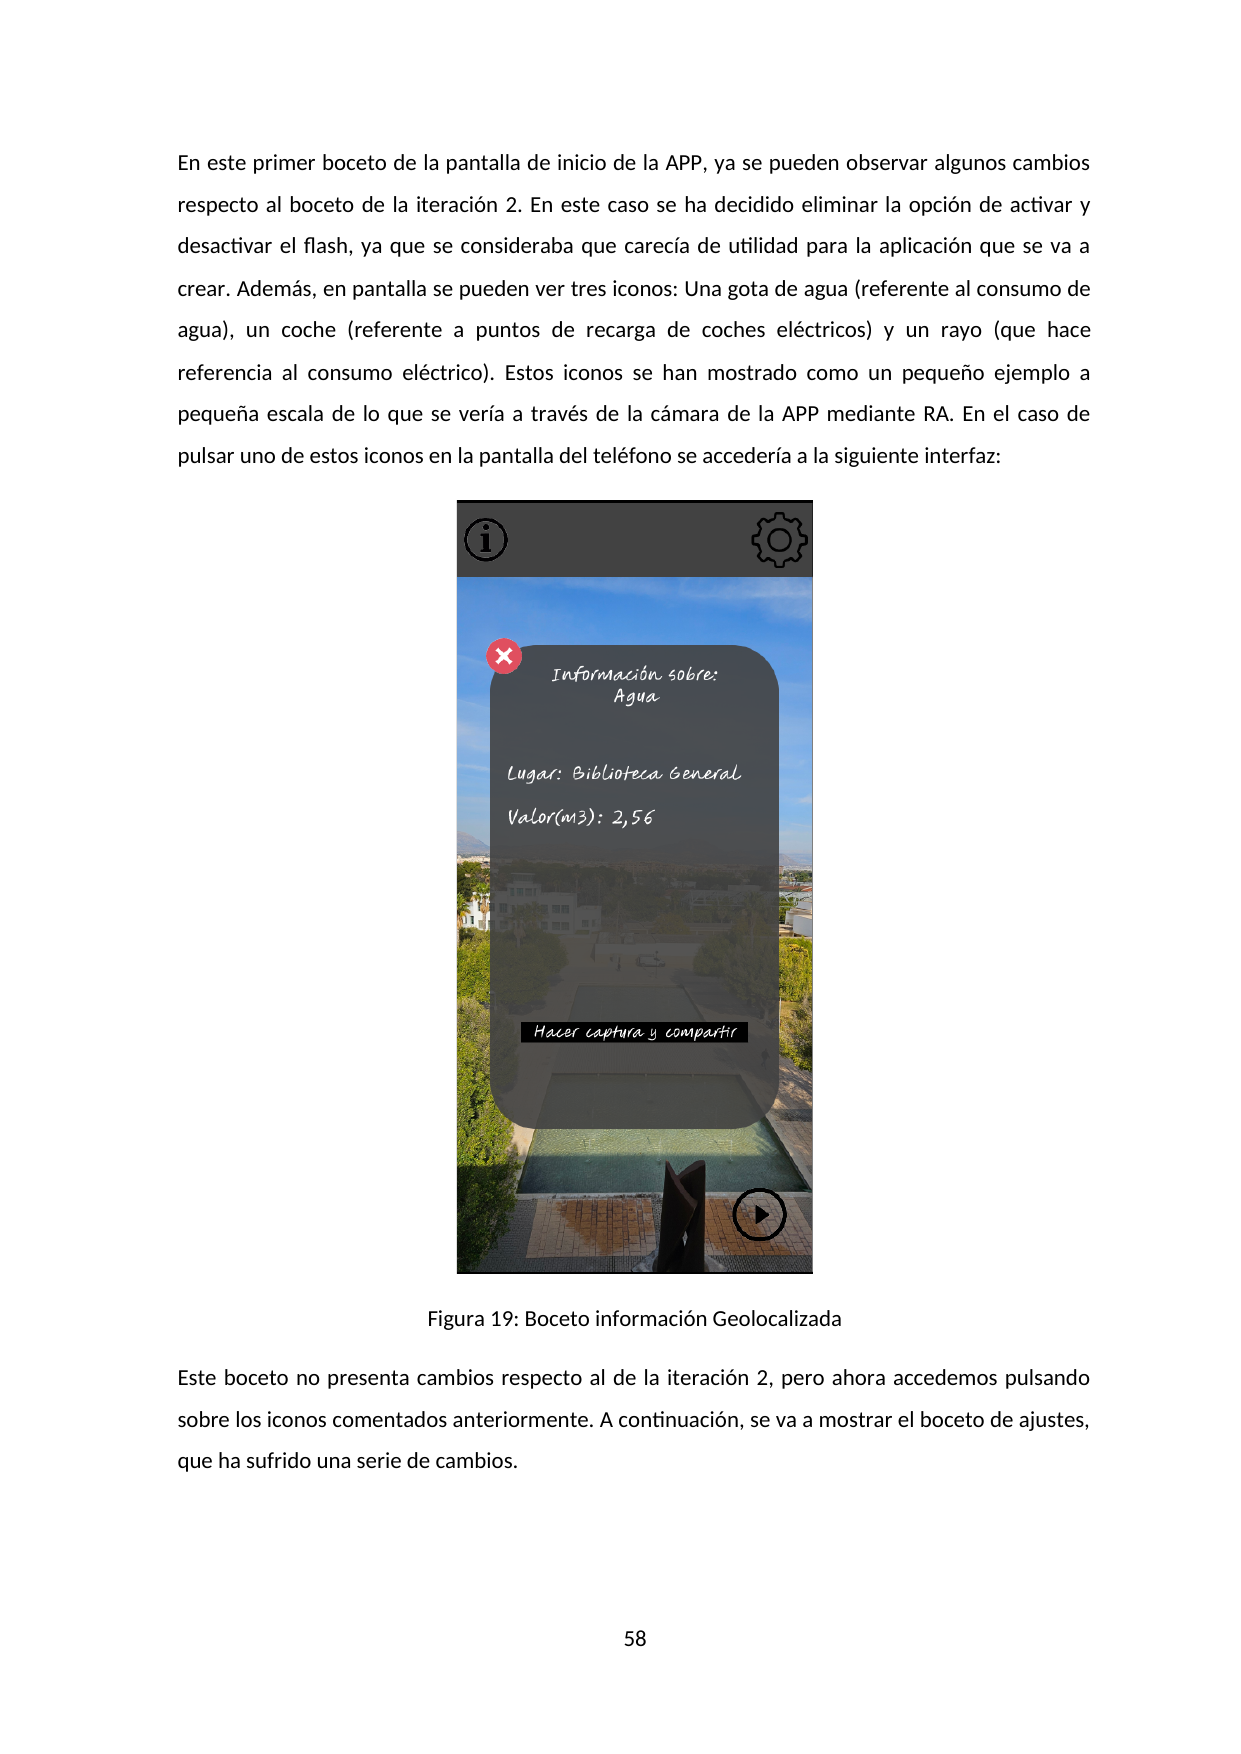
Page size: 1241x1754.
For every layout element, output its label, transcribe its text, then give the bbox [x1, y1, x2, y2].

text En este primer boceto de la pantalla de inicio de la APP, ya se pueden observar algunos cambios respecto al boceto de la iteración 2. En este caso se ha decidido eliminar la opción de activar y desactivar el flash, ya que se consideraba que carecía de utilidad para la aplicación que se va a crear. Además, en pantalla se pueden ver tres iconos: Una gota de agua (referente al consumo de agua), un coche (referente a puntos de recarga de coches eléctricos) y un rayo (que hace referencia al consumo eléctrico). Estos iconos se han mostrado como un pequeño ejemplo a pequeña escala de lo que se vería a través de la cámara de la APP mediante RA. En el caso de pulsar uno de estos iconos en la pantalla del teléfono se accedería a la siguiente interfaz: [177, 148, 1092, 469]
text Figura 19: Boceto información Geolocalizada [177, 1304, 1092, 1332]
picture [456, 500, 813, 1274]
text Este boceto no presenta cambios respecto al de la iteración 2, pero ahora accedemos pulsando sobre los iconos comentados anteriormente. A continuación, se va a mostrar el boceto de ajustes, que ha sufrido una serie de cambios. [177, 1363, 1092, 1475]
